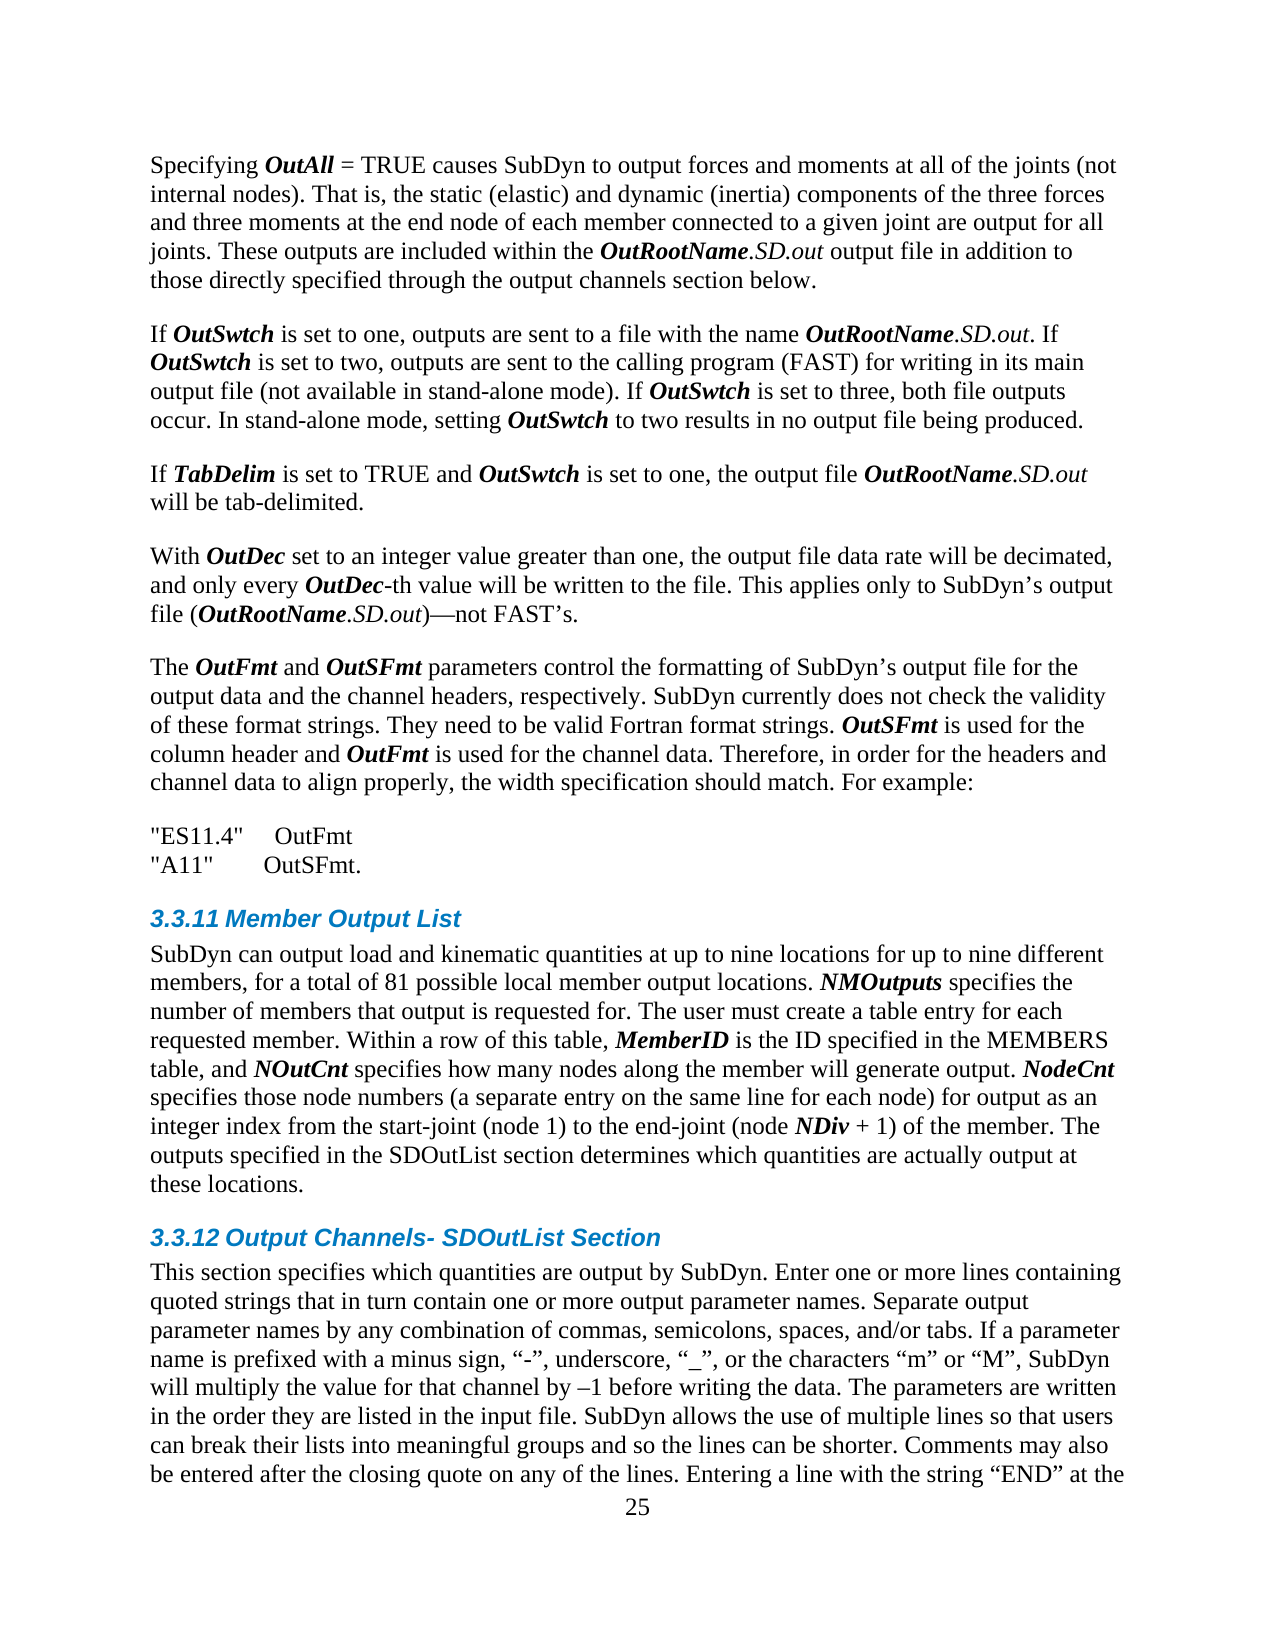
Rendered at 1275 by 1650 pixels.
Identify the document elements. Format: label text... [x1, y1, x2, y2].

text "ES11.4" OutFmt "A11" OutSFmt. [150, 821, 1125, 879]
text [150, 1257, 1125, 1487]
text If TabDelim is set to TRUE and OutSwtch is set to one, the output file OutRootName.SD.out will be tab-delimited. [150, 459, 1125, 516]
text If OutSwtch is set to one, outputs are sent to a file with the name OutRootName.SD.out. If OutSwtch is set to two, outputs are sent to the calling program (FAST) for writing in its main output file (not available in stand-alone mode). If OutSwtch is set to three, both file outputs occur. In stand-alone mode, setting OutSwtch to two results in no output file being produced. [150, 319, 1125, 434]
text Member Output List [150, 904, 1125, 932]
text The OutFmt and OutSFmt parameters control the formatting of SubDyn’s output file for the output data and the channel headers, respectively. SubDyn currently does not check the validity of these format strings. They need to be valid Fortran format strings. OutSFmt is used for the column header and OutFmt is used for the channel data. Therefore, in order for the headers and channel data to align properly, the width specification should match. For example: [150, 652, 1125, 796]
text Specifying OutAll = TRUE causes SubDyn to output forces and moments at all of the joints (not internal nodes). That is, the static (elastic) and dynamic (inertia) components of the three forces and three moments at the end node of each member connected to a given joint are output for all joints. These outputs are included within the OutRootName.SD.out output file in addition to those directly specified through the output channels section below. [150, 150, 1125, 294]
text Output Channels- SDOutList Section [150, 1222, 1125, 1251]
text With OutDec set to an integer value greater than one, the output file data rate will be decimated, and only every OutDec-th value will be written to the file. This applies only to SubDyn’s output file (OutRootName.SD.out)—not FAST’s. [150, 541, 1125, 627]
text SubDyn can output load and kinematic quantities at up to nine locations for up to nine different members, for a total of 81 possible local member output locations. NMOutputs specifies the number of members that output is requested for. The user must create a table entry for each requested member. Within a row of this table, MemberID is the ID specified in the MEMBERS table, and NOutCnt specifies how many nodes along the member will generate output. NodeCnt specifies those node numbers (a separate entry on the same line for each node) for output as an integer index from the start-joint (node 1) to the end-joint (node NDiv + 1) of the member. The outputs specified in the SDOutList section determines which quantities are actually output at these locations. [150, 939, 1125, 1197]
